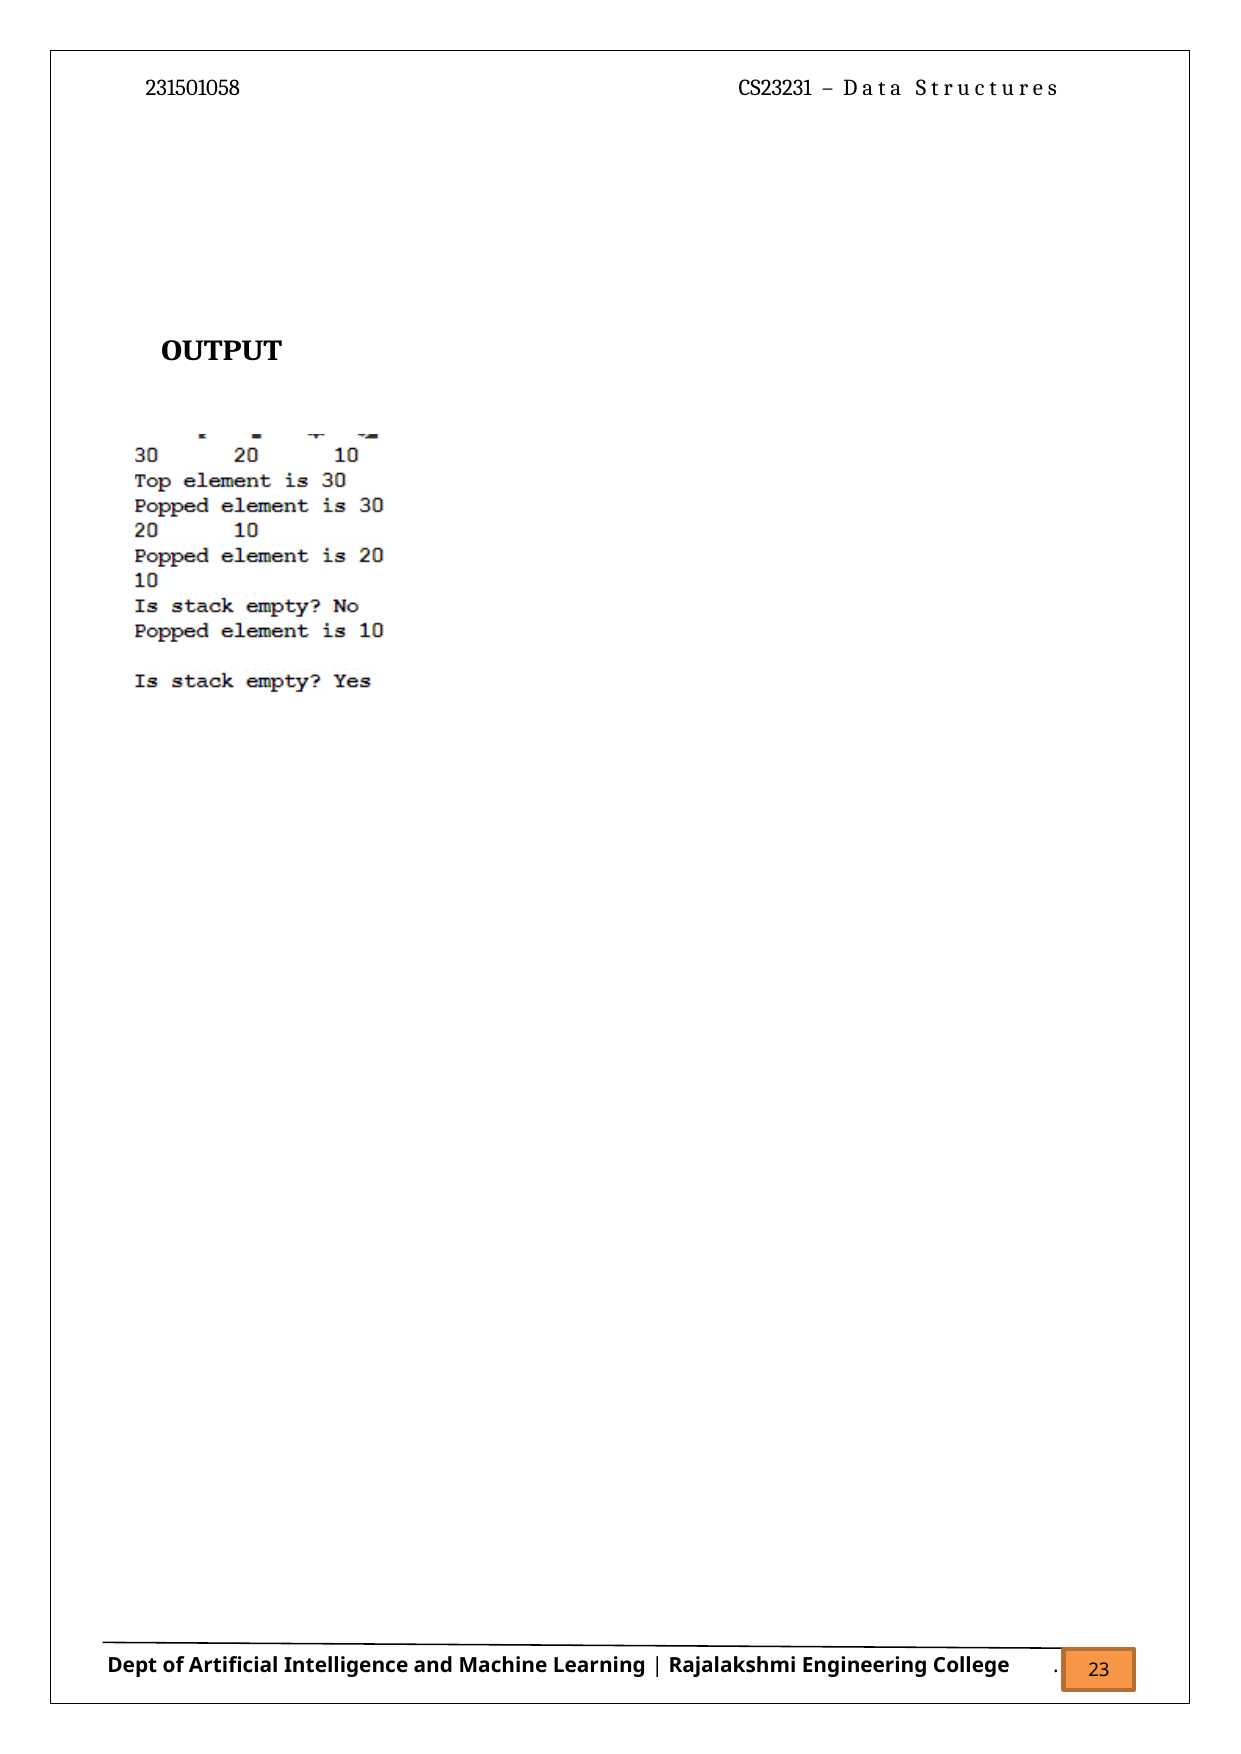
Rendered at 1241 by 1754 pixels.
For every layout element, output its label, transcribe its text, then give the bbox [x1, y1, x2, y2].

text OUTPUT [161, 334, 1136, 367]
picture [135, 434, 445, 714]
